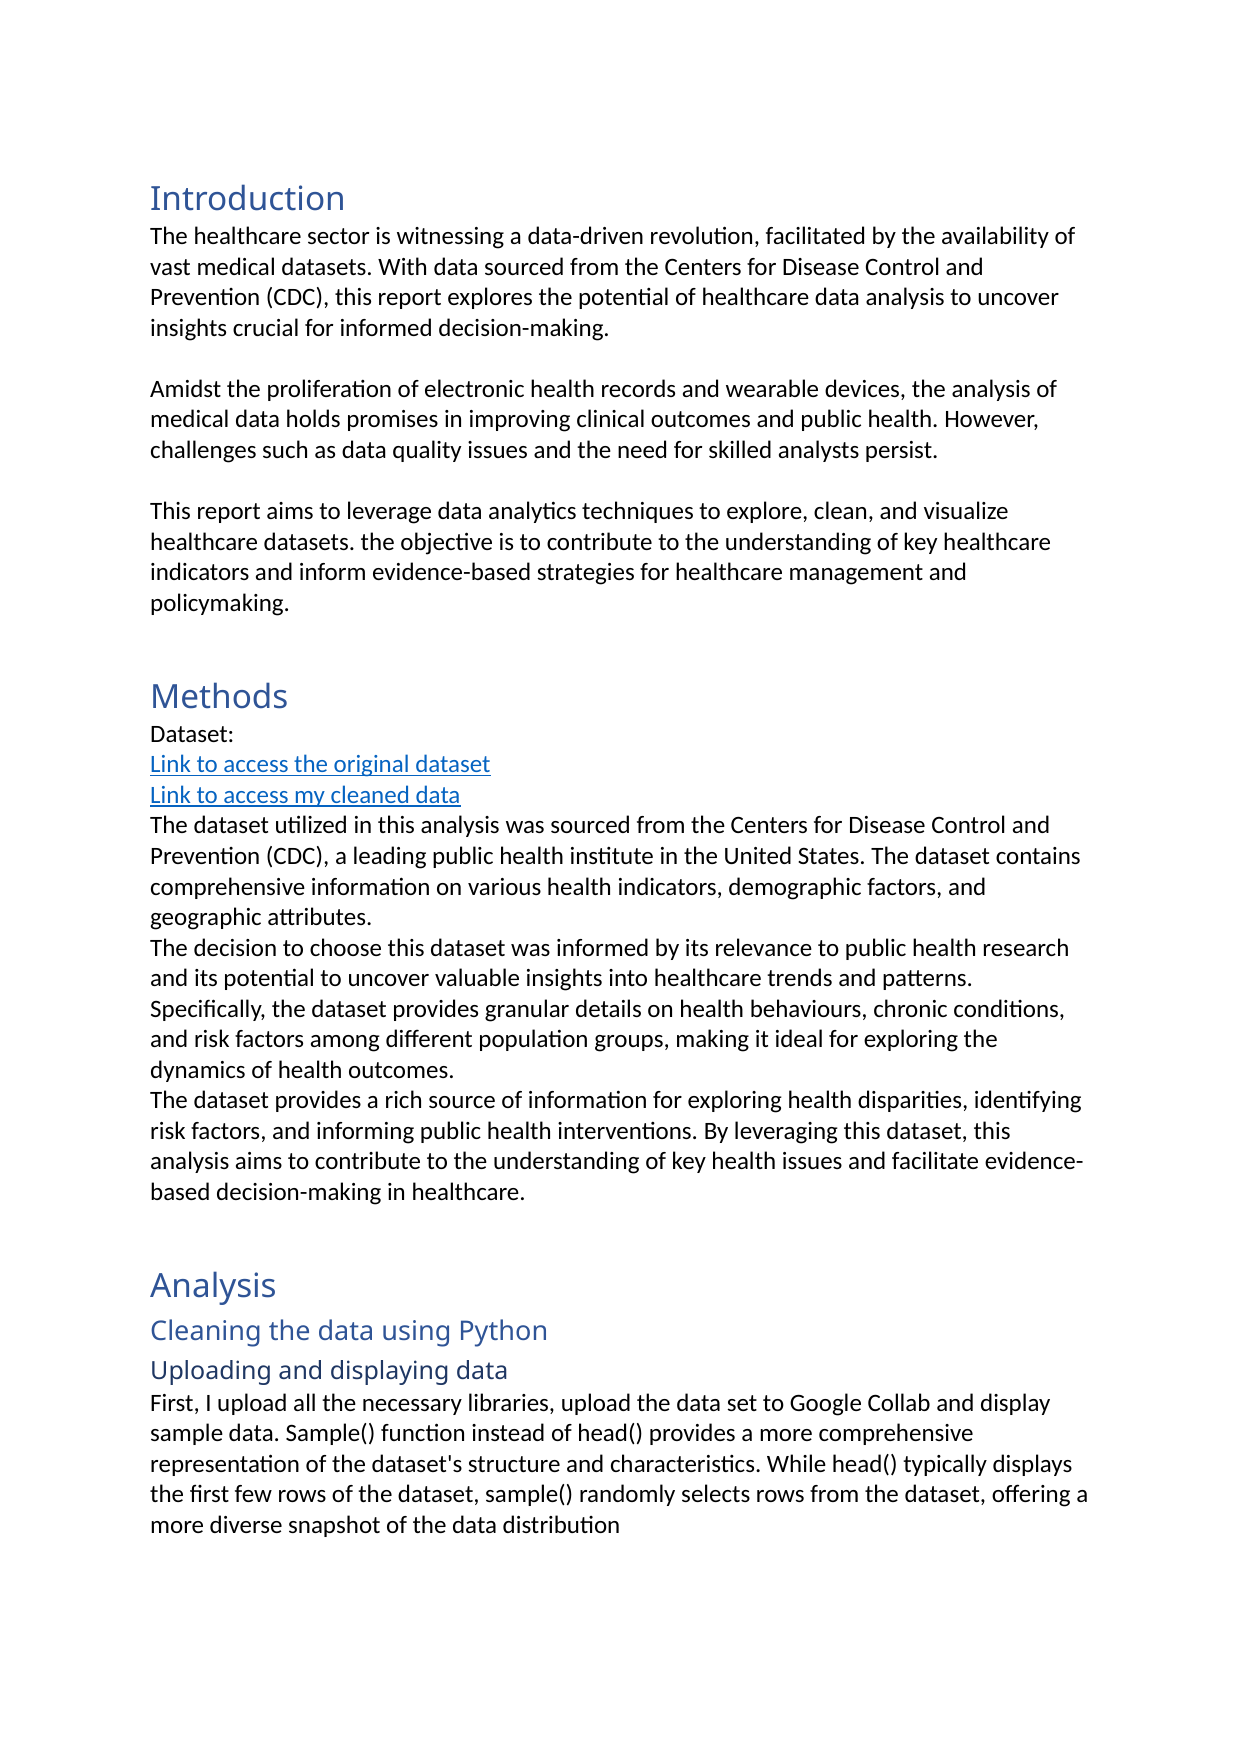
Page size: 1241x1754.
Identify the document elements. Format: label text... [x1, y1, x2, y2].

subtitle Uploading and displaying data [150, 1353, 1090, 1387]
subtitle Cleaning the data using Python [150, 1312, 1090, 1348]
subtitle Introduction [150, 175, 1090, 220]
text First, I upload all the necessary libraries, upload the data set to Google Collab and display sample data. Sample() function instead of head() provides a more comprehensive representation of the dataset's structure and characteristics. While head() typically displays the first few rows of the dataset, sample() randomly selects rows from the dataset, offering a more diverse snapshot of the data distribution [150, 1387, 1090, 1539]
subtitle Analysis [150, 1262, 1090, 1307]
text The decision to choose this dataset was informed by its relevance to public health research and its potential to uncover valuable insights into healthcare trends and patterns. Specifically, the dataset provides granular details on health behaviours, chronic conditions, and risk factors among different population groups, making it ideal for exploring the dynamics of health outcomes. [150, 932, 1090, 1084]
text The dataset utilized in this analysis was sourced from the Centers for Disease Control and Prevention (CDC), a leading public health institute in the United States. The dataset contains comprehensive information on various health indicators, demographic factors, and geographic attributes. [150, 810, 1090, 932]
text Link to access my cleaned data [150, 779, 1090, 810]
text The healthcare sector is witnessing a data-driven revolution, facilitated by the availability of vast medical datasets. With data sourced from the Centers for Disease Control and Prevention (CDC), this report explores the potential of healthcare data analysis to uncover insights crucial for informed decision-making. [150, 220, 1090, 342]
text Link to access the original dataset [150, 749, 1090, 779]
subtitle Methods [150, 673, 1090, 718]
text This report aims to leverage data analytics techniques to explore, clean, and visualize healthcare datasets. the objective is to contribute to the understanding of key healthcare indicators and inform evidence-based strategies for healthcare management and policymaking. [150, 495, 1090, 617]
text Dataset: [150, 718, 1090, 749]
text Amidst the proliferation of electronic health records and wearable devices, the analysis of medical data holds promises in improving clinical outcomes and public health. However, challenges such as data quality issues and the need for skilled analysts persist. [150, 373, 1090, 464]
text The dataset provides a rich source of information for exploring health disparities, identifying risk factors, and informing public health interventions. By leveraging this dataset, this analysis aims to contribute to the understanding of key health issues and facilitate evidence-based decision-making in healthcare. [150, 1084, 1090, 1206]
